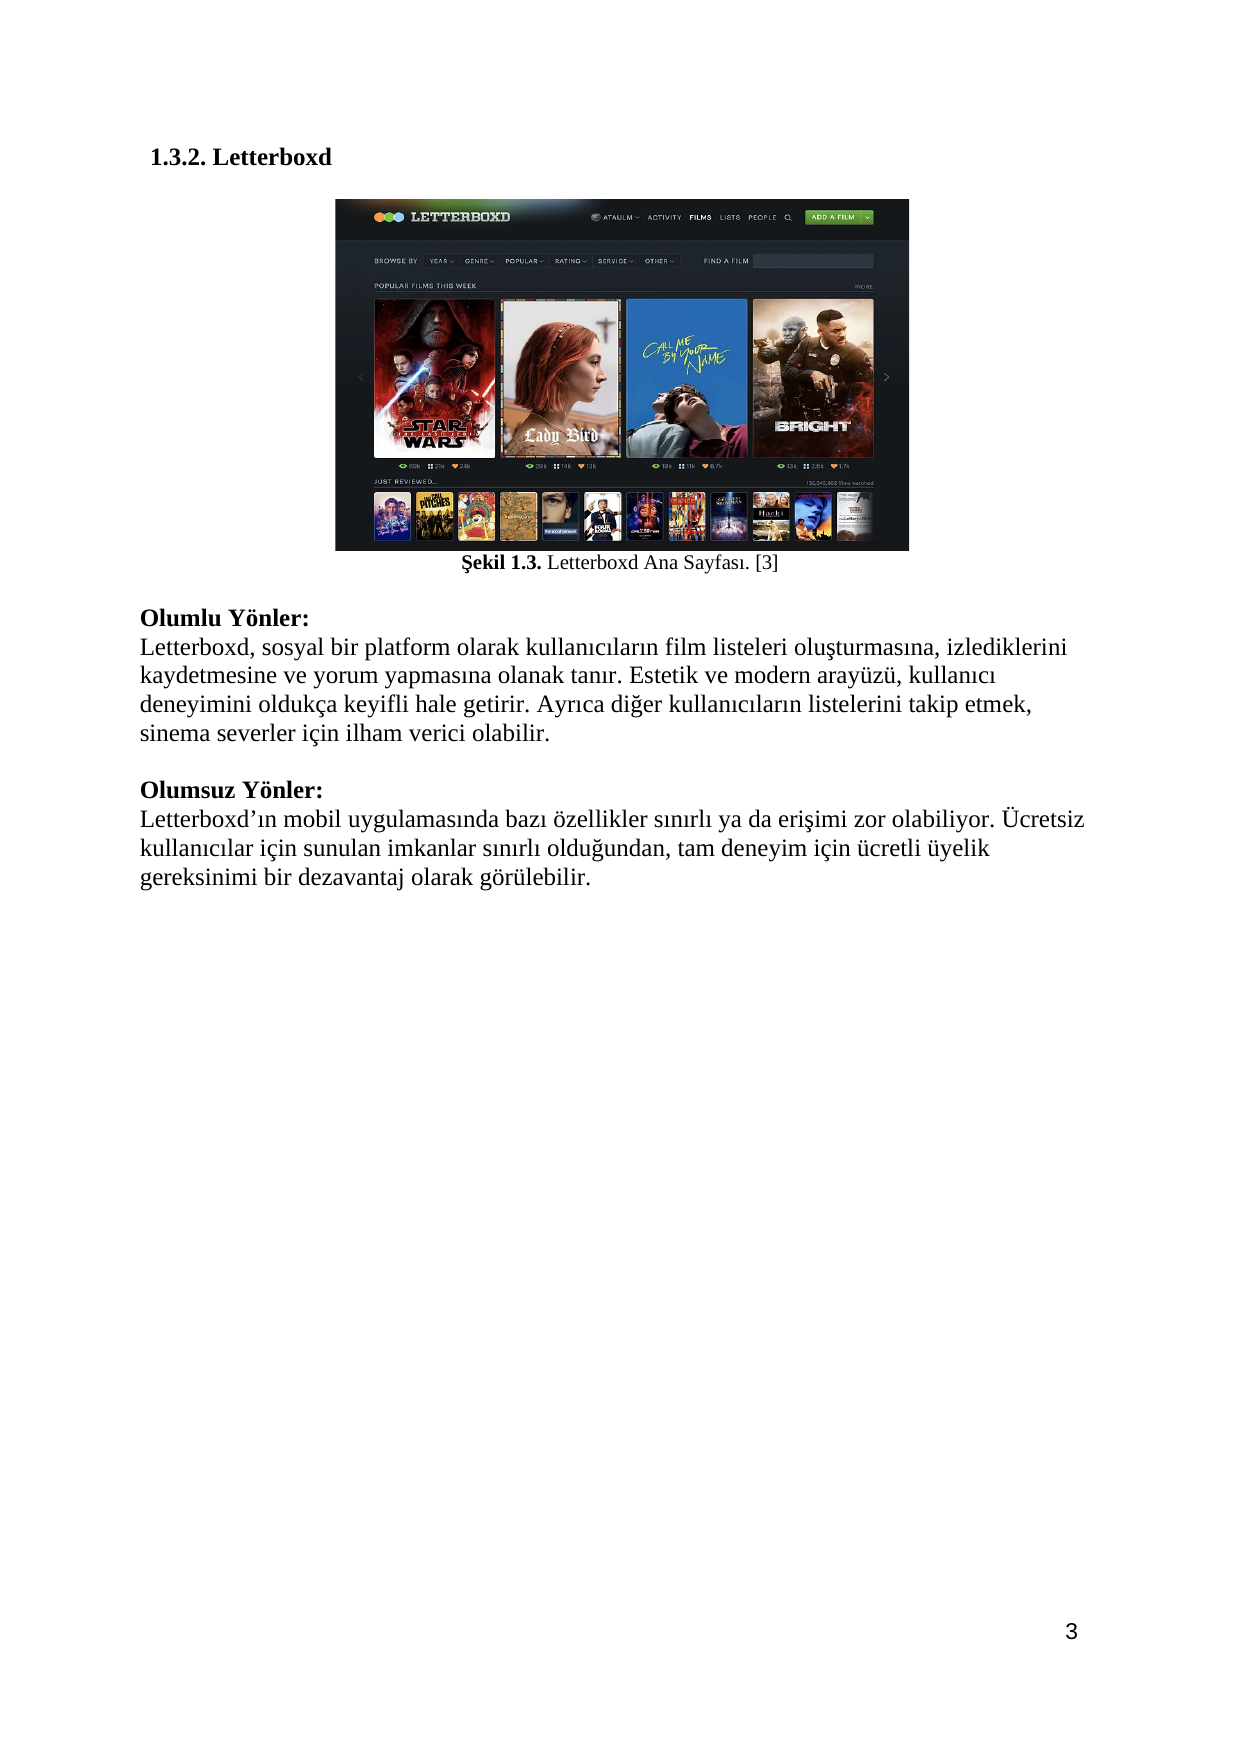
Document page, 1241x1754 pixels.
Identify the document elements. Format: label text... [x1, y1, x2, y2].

text Şekil 1.3. Letterboxd Ana Sayfası. [3] [147, 550, 1093, 574]
text Olumlu Yönler: Letterboxd, sosyal bir platform olarak kullanıcıların film listeleri oluşturmasına, izlediklerini kaydetmesine ve yorum yapmasına olanak tanır. Estetik ve modern arayüzü, kullanıcı deneyimini oldukça keyifli hale getirir. Ayrıca diğer kullanıcıların listelerini takip etmek, sinema severler için ilham verici olabilir. [139, 603, 1105, 747]
subtitle Letterboxd [150, 142, 1105, 170]
text Olumsuz Yönler: Letterboxd’ın mobil uygulamasında bazı özellikler sınırlı ya da erişimi zor olabiliyor. Ücretsiz kullanıcılar için sunulan imkanlar sınırlı olduğundan, tam deneyim için ücretli üyelik gereksinimi bir dezavantaj olarak görülebilir. [139, 776, 1105, 891]
picture [335, 199, 910, 551]
